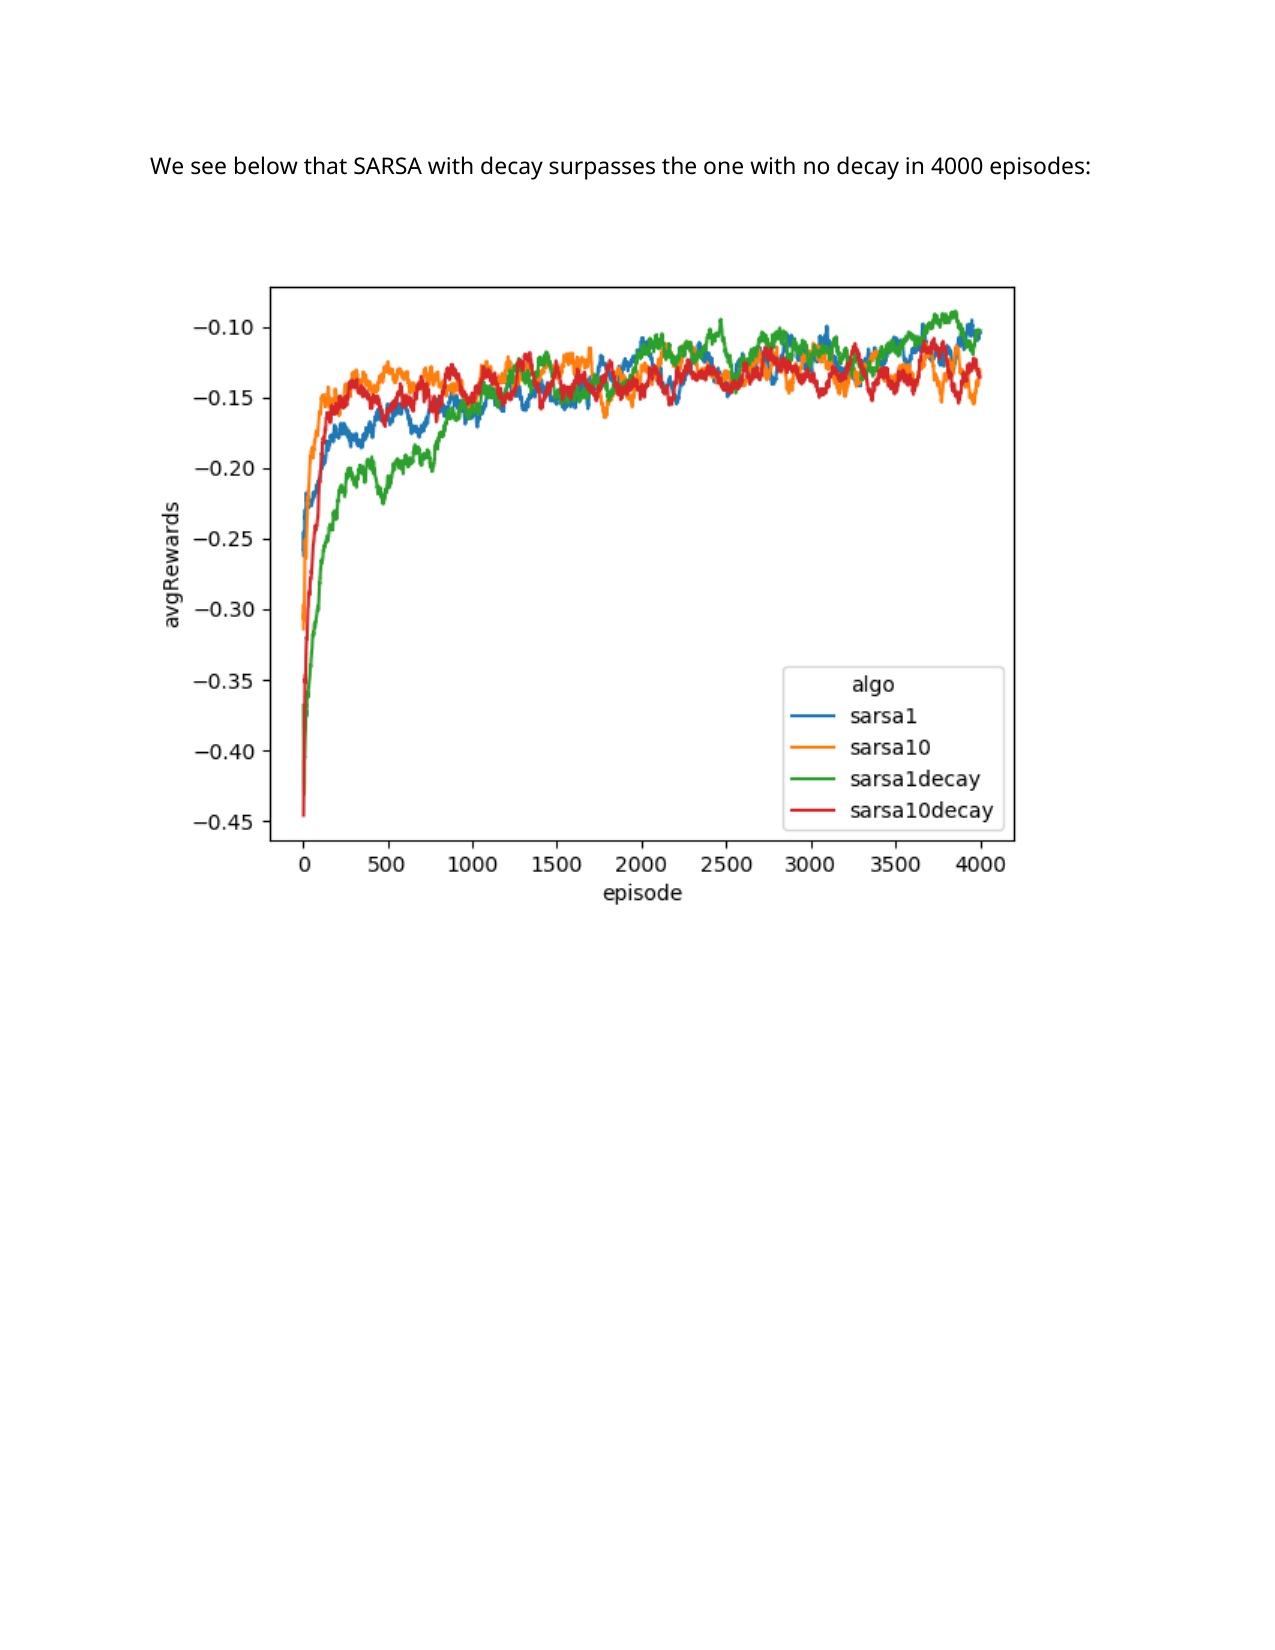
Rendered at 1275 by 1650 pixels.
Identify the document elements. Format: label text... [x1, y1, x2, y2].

text We see below that SARSA with decay surpasses the one with no decay in 4000 episodes: [150, 150, 1125, 181]
picture [150, 200, 1110, 920]
